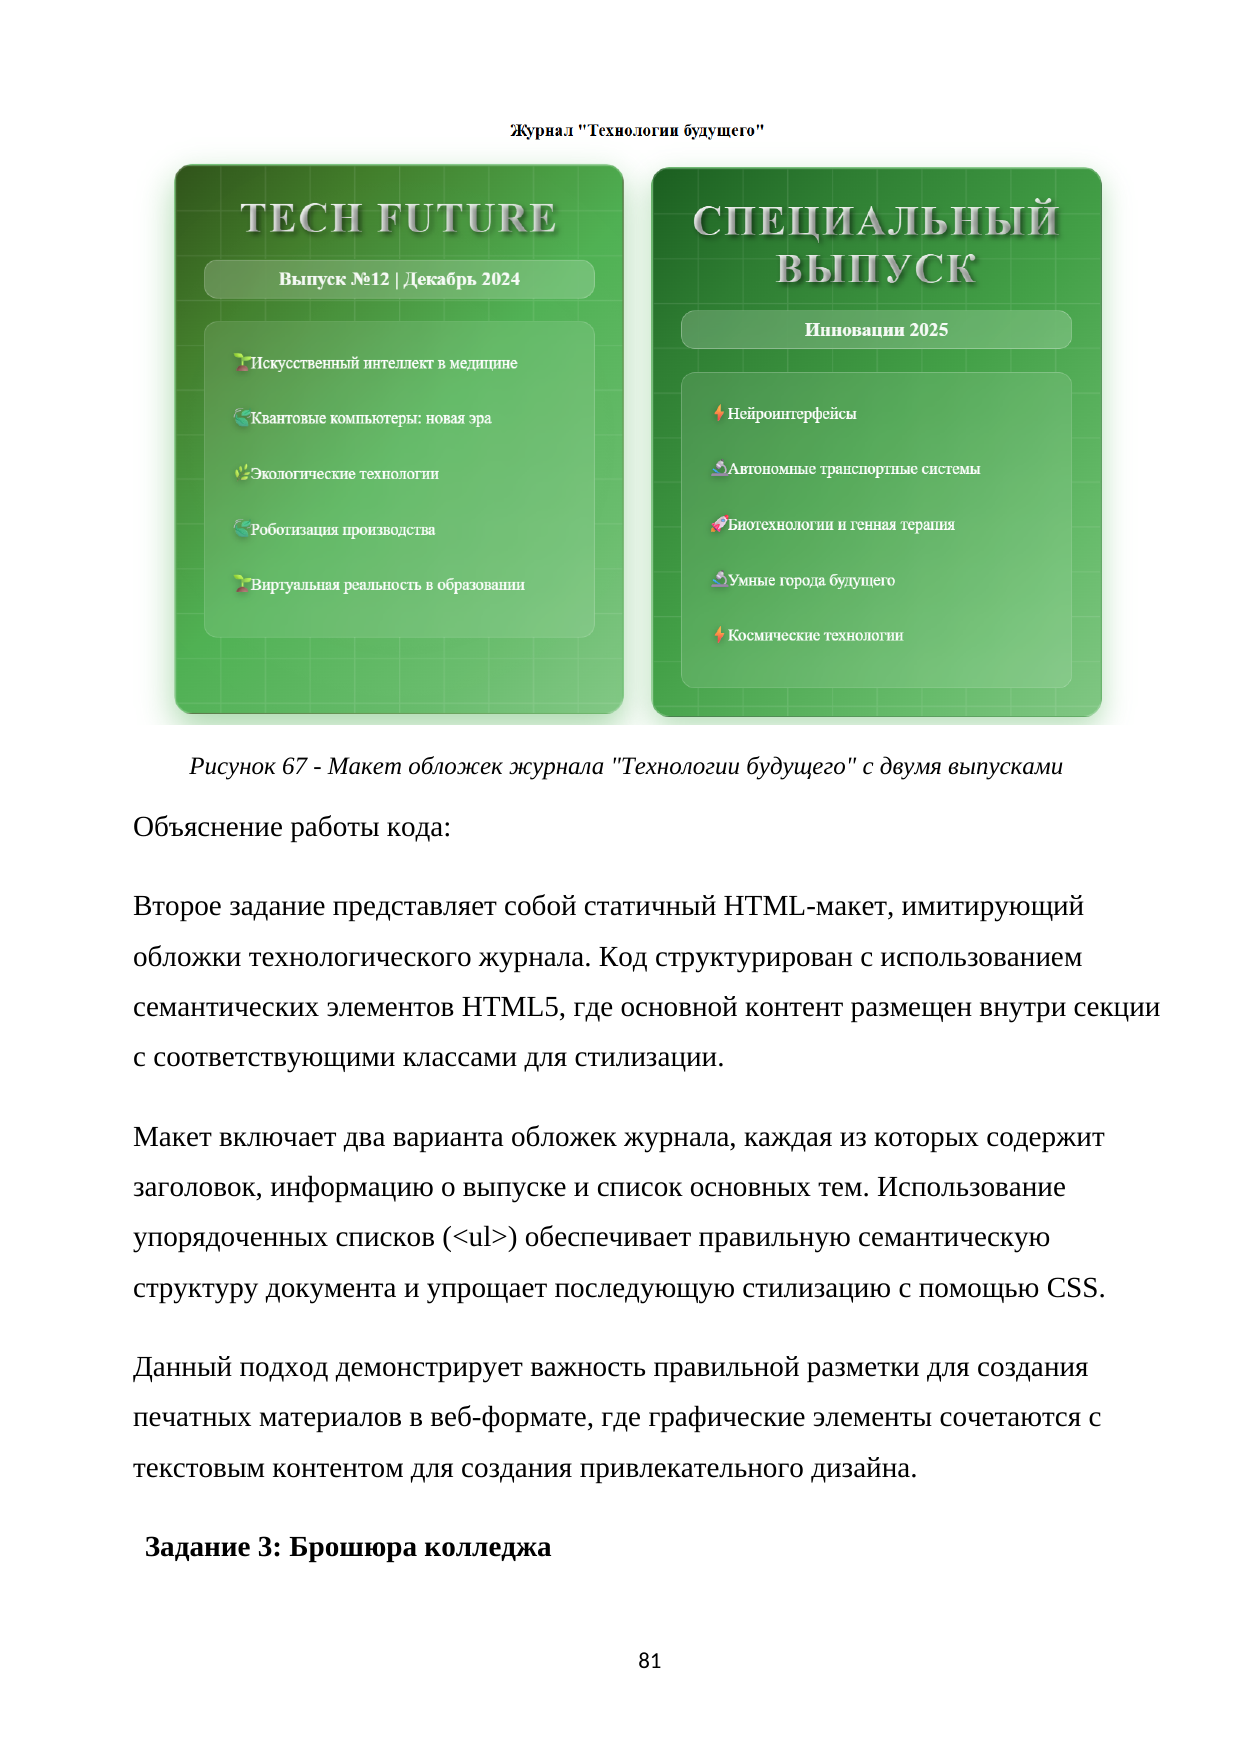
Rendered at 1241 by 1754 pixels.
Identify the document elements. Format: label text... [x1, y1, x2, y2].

text Объяснение работы кода: [133, 809, 1166, 842]
text Задание 3: Брошюра колледжа [144, 1529, 1155, 1563]
text Второе задание представляет собой статичный HTML-макет, имитирующий обложки технологического журнала. Код структурирован с использованием семантических элементов HTML5, где основной контент размещен внутри секции с соответствующими классами для стилизации. [133, 888, 1166, 1073]
picture [132, 116, 1167, 725]
text Данный подход демонстрирует важность правильной разметки для создания печатных материалов в веб-формате, где графические элементы сочетаются с текстовым контентом для создания привлекательного дизайна. [133, 1349, 1166, 1483]
text Рисунок 67 - Макет обложек журнала "Технологии будущего" с двумя выпусками [133, 725, 1166, 780]
text Макет включает два варианта обложек журнала, каждая из которых содержит заголовок, информацию о выпуске и список основных тем. Использование упорядоченных списков (<ul>) обеспечивает правильную семантическую структуру документа и упрощает последующую стилизацию с помощью CSS. [133, 1119, 1166, 1303]
